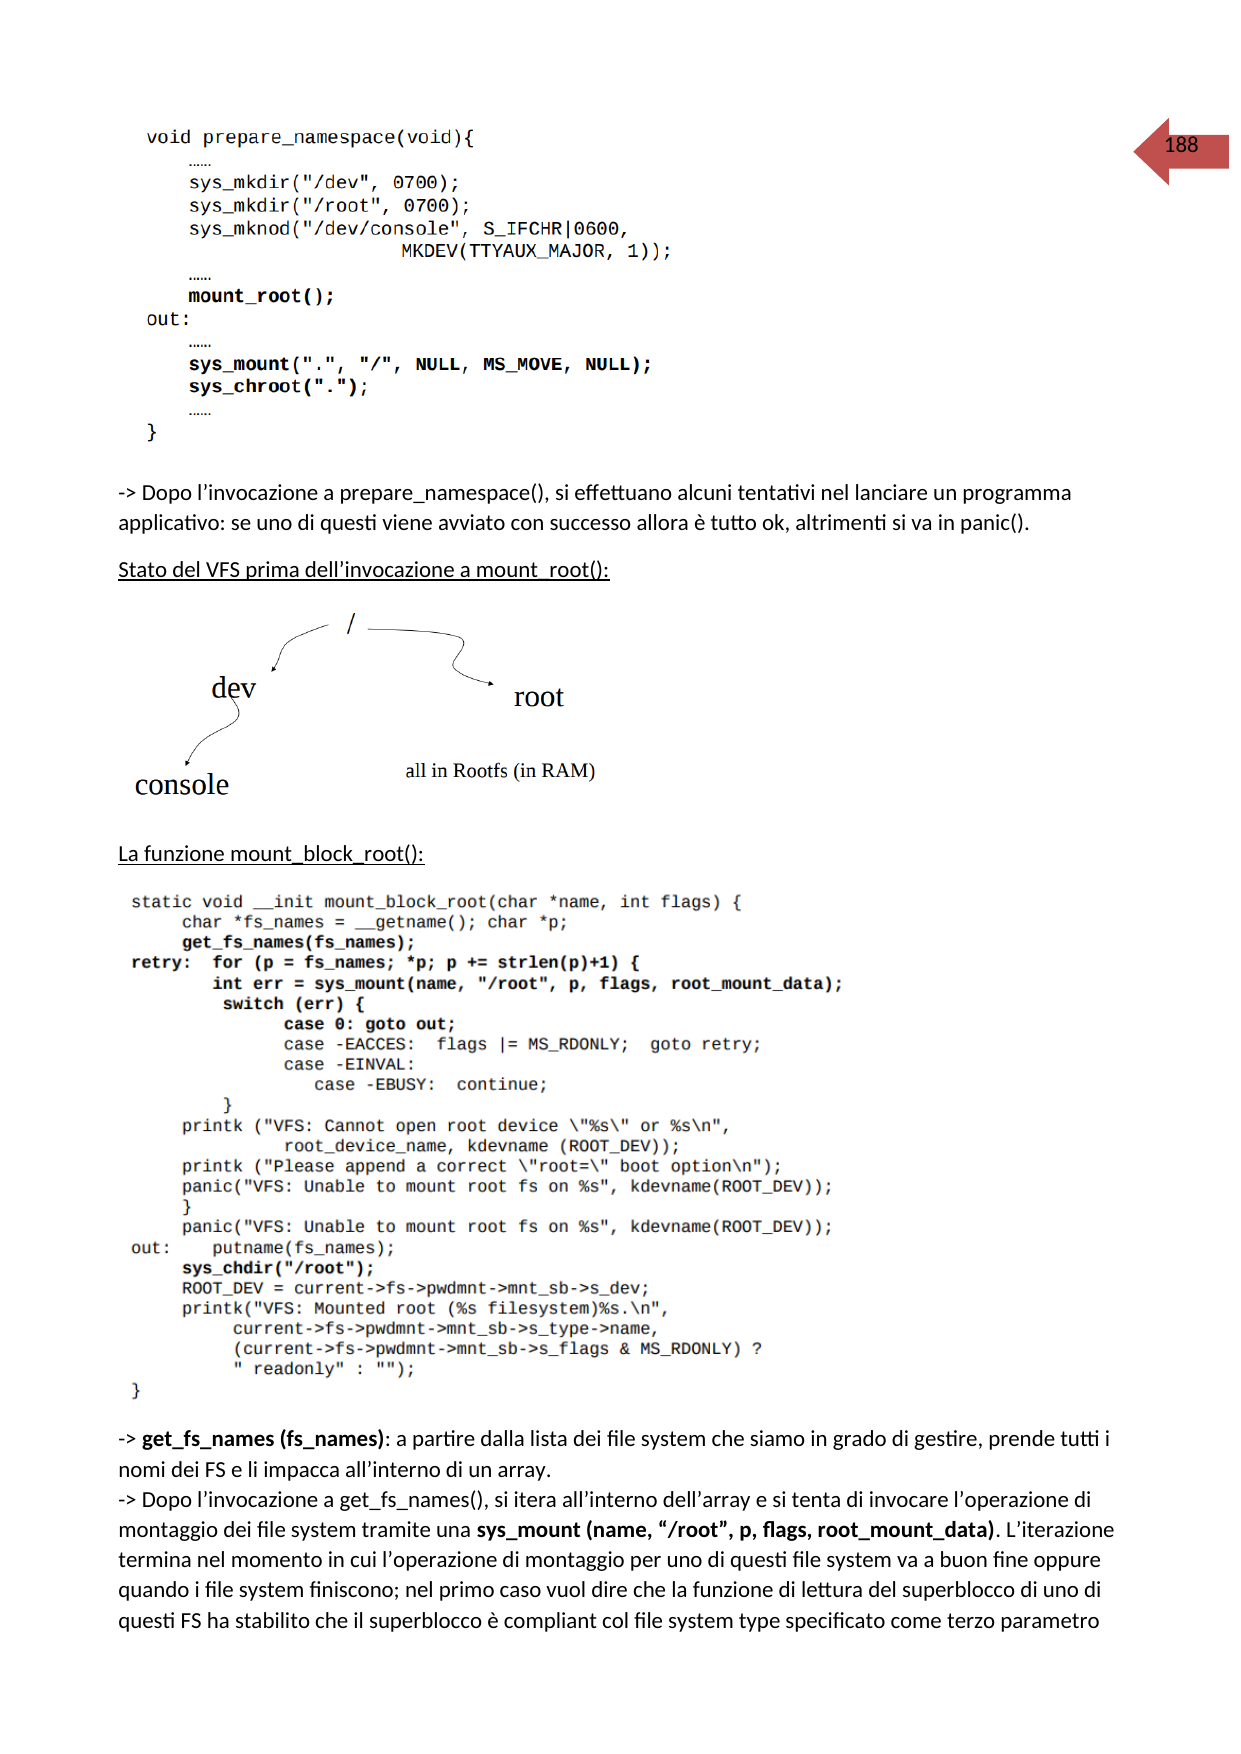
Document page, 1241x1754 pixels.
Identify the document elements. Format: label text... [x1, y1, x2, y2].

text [118, 1424, 1122, 1634]
picture [118, 118, 704, 460]
text La funzione mount_block_root(): [118, 839, 1122, 868]
picture [118, 602, 606, 821]
text Stato del VFS prima dell’invocazione a mount_root(): [118, 555, 1122, 583]
text -> Dopo l’invocazione a prepare_namespace(), si effettuano alcuni tentativi nel lanciare un programma applicativo: se uno di questi viene avviato con successo allora è tutto ok, altrimenti si va in panic(). [118, 478, 1122, 536]
picture [118, 886, 850, 1406]
